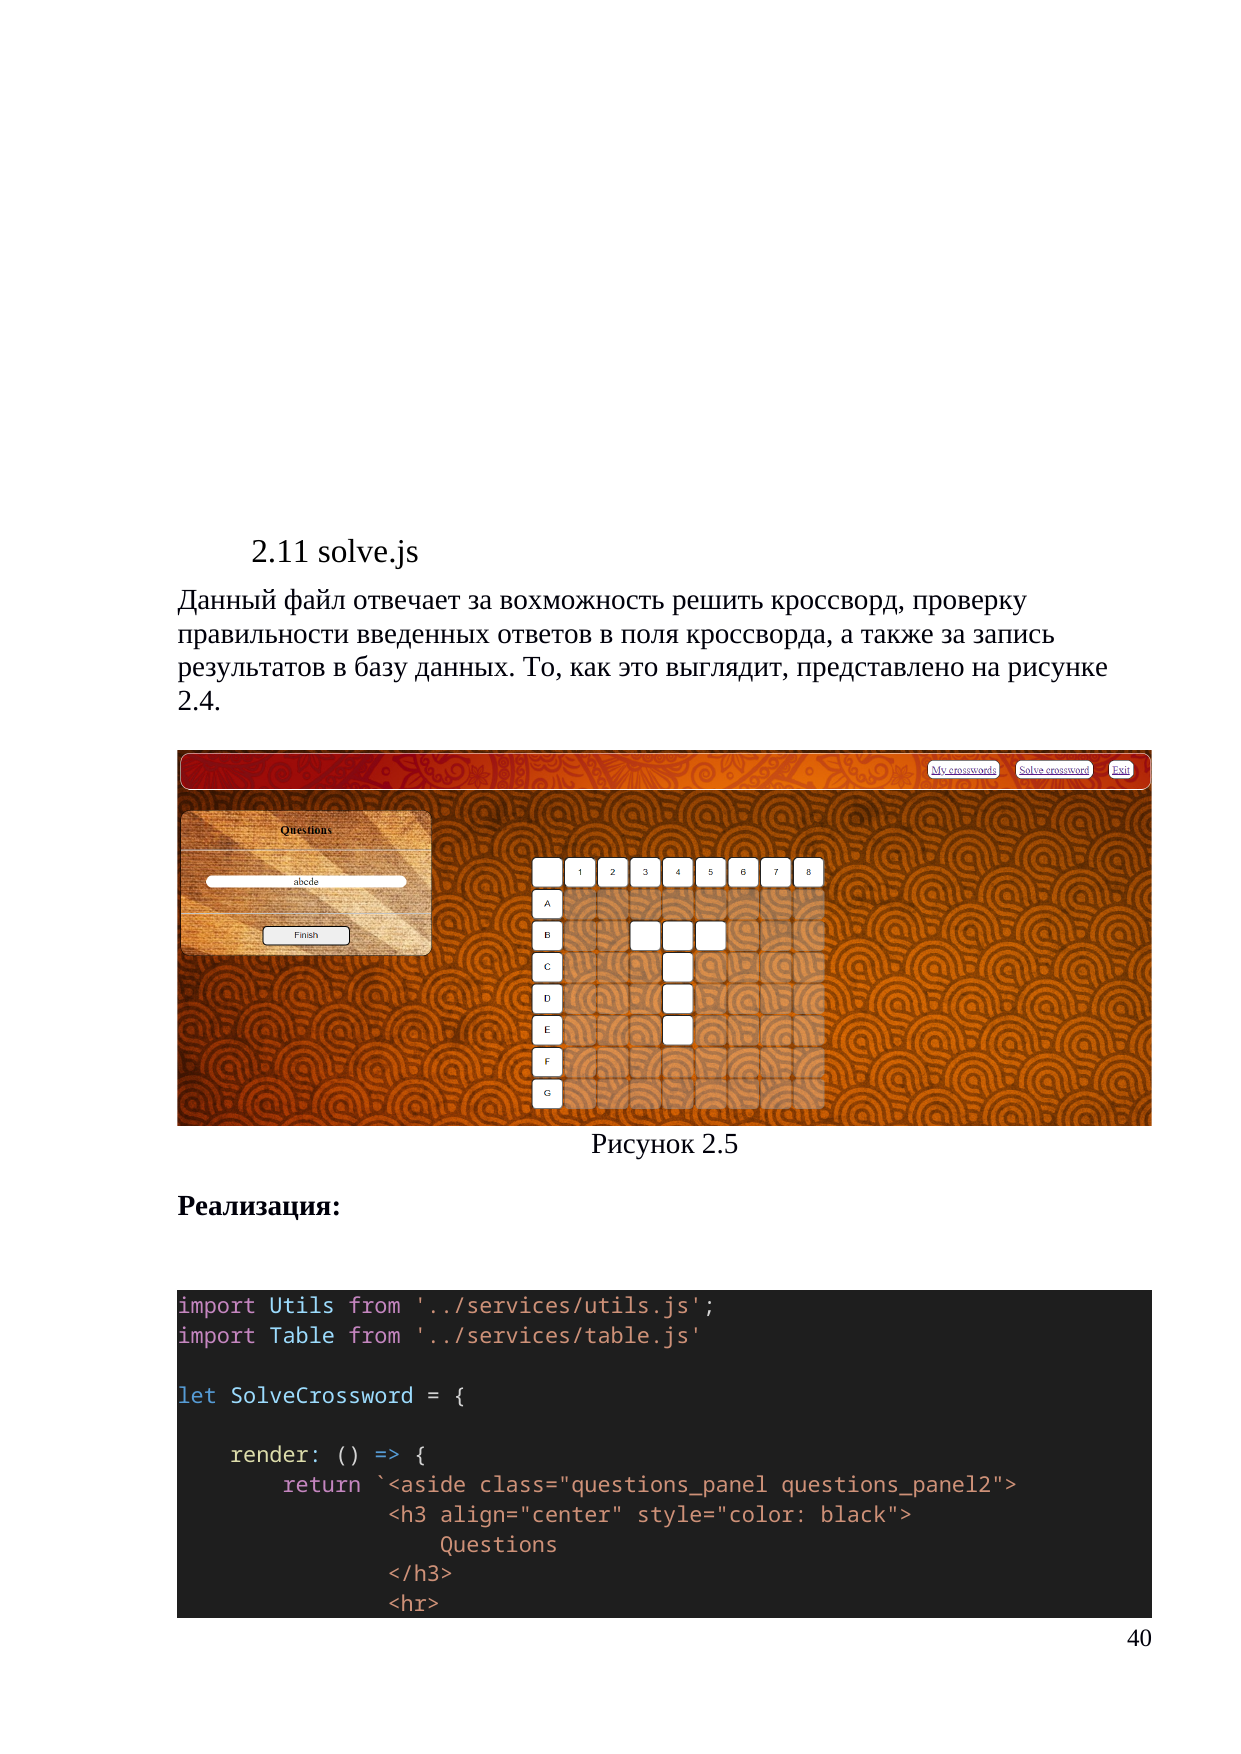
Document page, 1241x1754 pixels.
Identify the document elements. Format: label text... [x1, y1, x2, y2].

text return `<aside class="questions_panel questions_panel2"> [177, 1469, 1152, 1499]
text import Table from '../services/table.js' [177, 1320, 1152, 1350]
text <h3 align="center" style="color: black"> [177, 1499, 1152, 1529]
text Questions [177, 1529, 1152, 1558]
text </h3> [177, 1558, 1152, 1588]
text import Utils from '../services/utils.js'; [177, 1290, 1152, 1320]
text Данный файл отвечает за вохможность решить кроссворд, проверку правильности введенных ответов в поля кроссворда, а также за запись результатов в базу данных. То, как это выглядит, представлено на рисунке 2.4. [177, 582, 1152, 717]
subtitle 2.11 solve.js [177, 532, 1152, 570]
text render: () => { [177, 1439, 1152, 1469]
text Рисунок 2.5 [177, 1126, 1152, 1159]
text Реализация: [177, 1188, 1152, 1284]
picture [177, 750, 1152, 1126]
text let SolveCrossword = { [177, 1380, 1152, 1409]
text <hr> [177, 1588, 1152, 1618]
